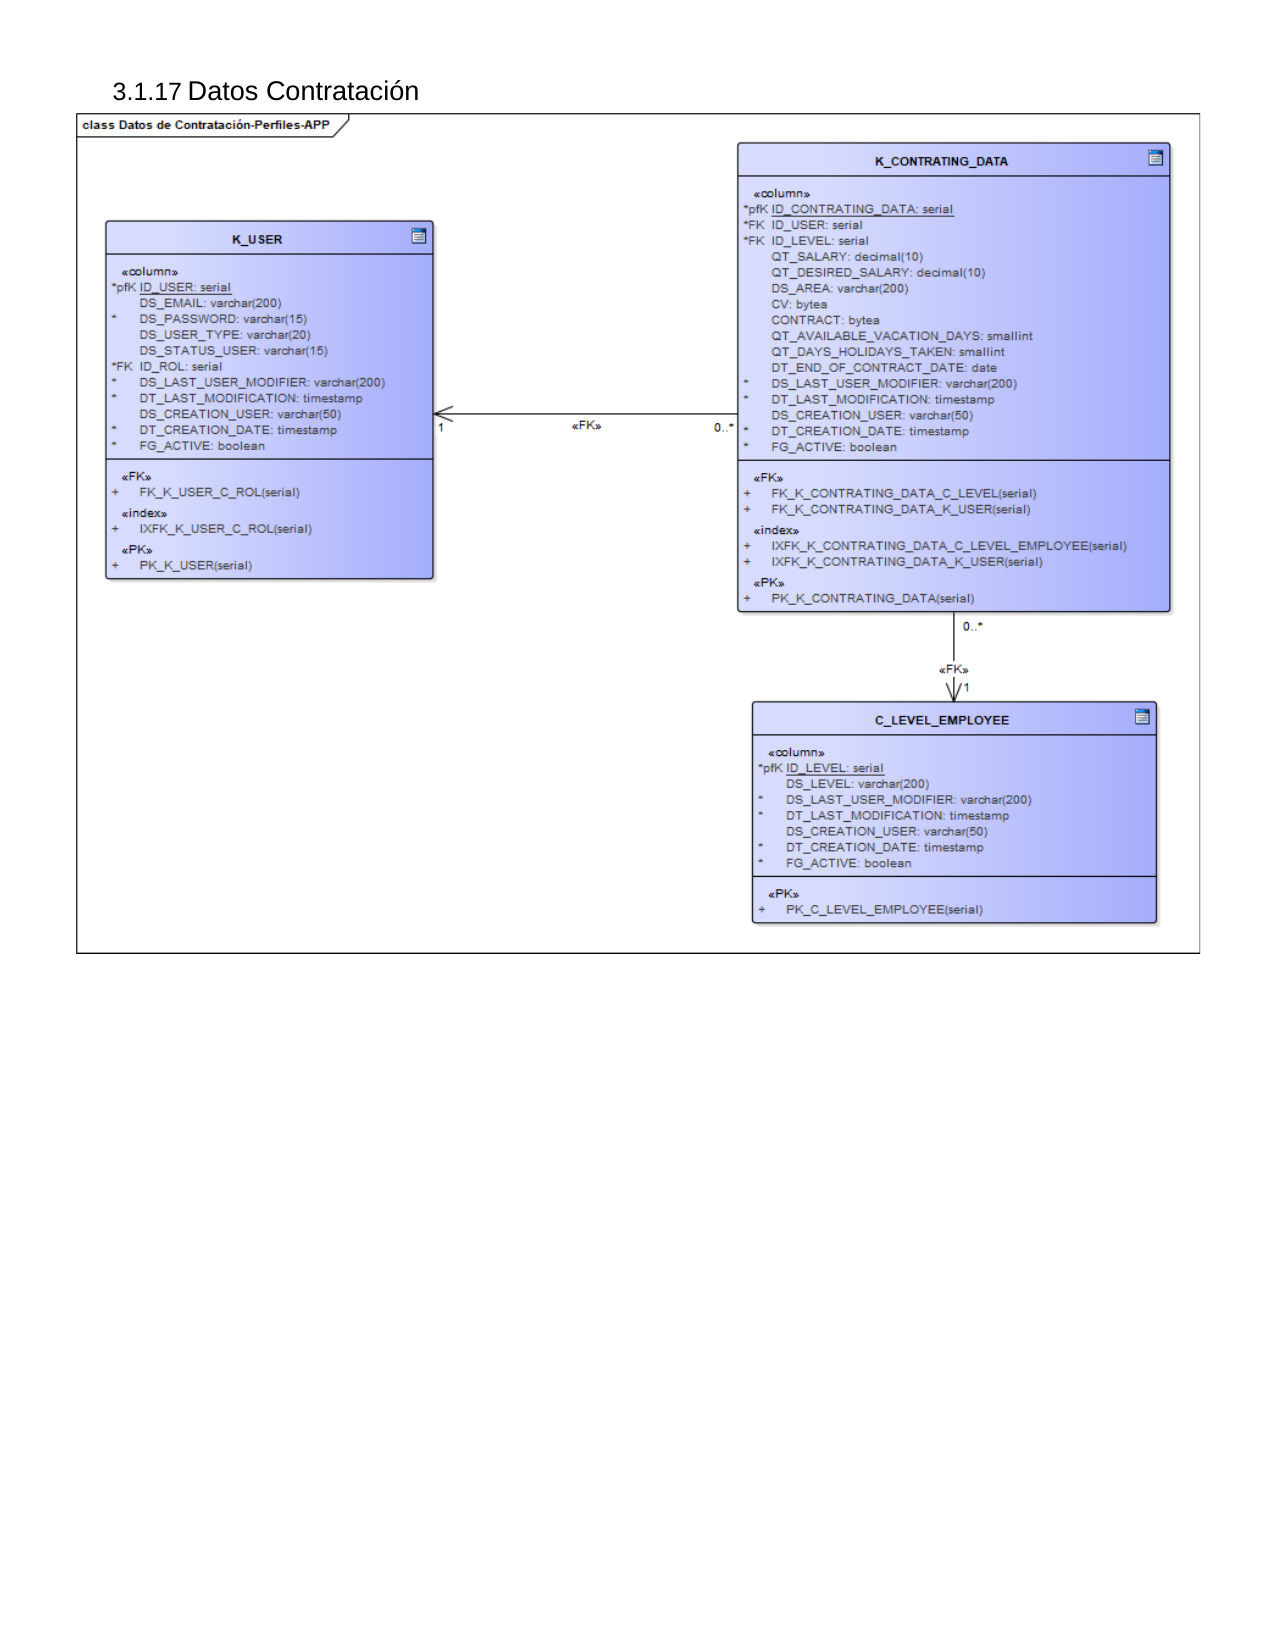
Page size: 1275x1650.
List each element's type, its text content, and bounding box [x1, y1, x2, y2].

picture [75, 112, 1200, 954]
subtitle Datos Contratación [112, 75, 1200, 106]
